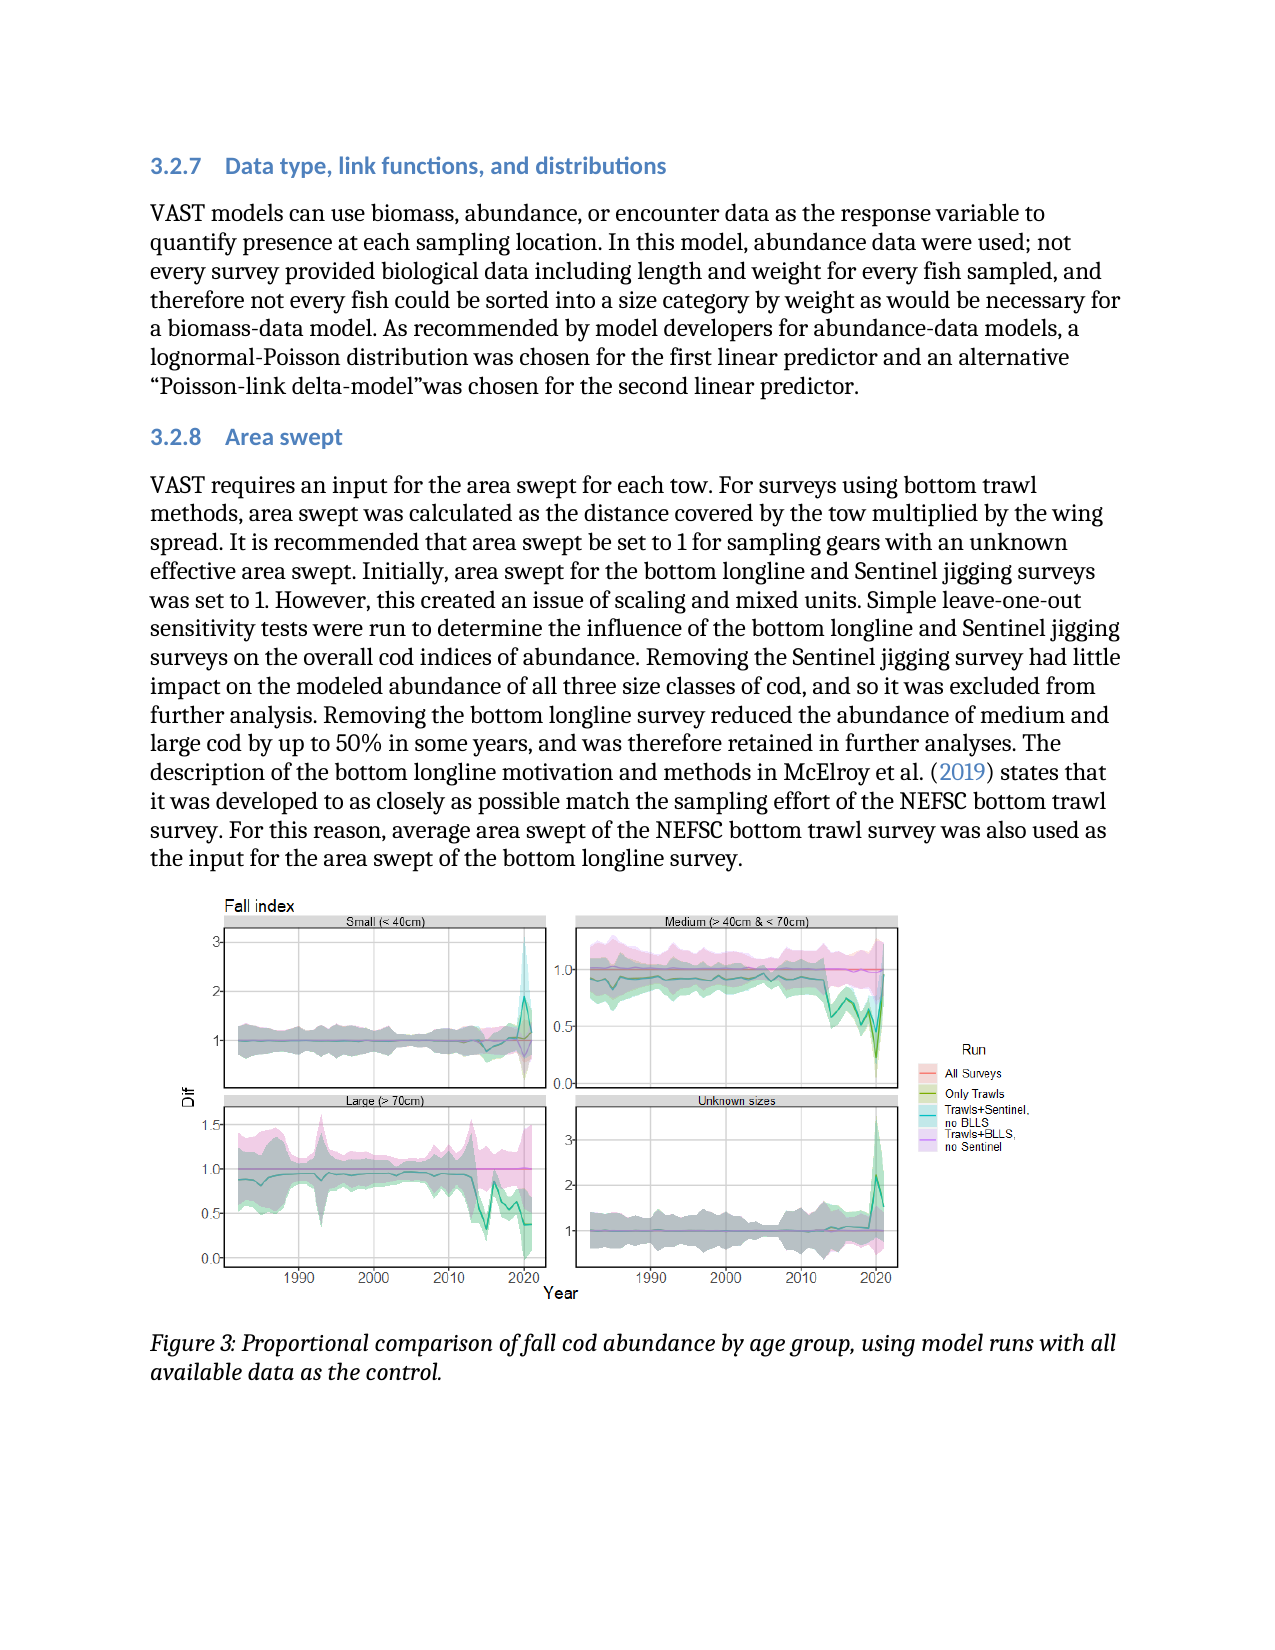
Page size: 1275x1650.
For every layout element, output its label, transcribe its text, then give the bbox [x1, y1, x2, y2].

text Figure 3: Proportional comparison of fall cod abundance by age group, using model runs with all available data as the control. [150, 1329, 1125, 1386]
subtitle 3.2.7 Data type, link functions, and distributions [150, 150, 1125, 181]
picture [168, 891, 1044, 1308]
text VAST requires an input for the area swept for each tow. For surveys using bottom trawl methods, area swept was calculated as the distance covered by the tow multiplied by the wing spread. It is recommended that area swept be set to 1 for sampling gears with an unknown effective area swept. Initially, area swept for the bottom longline and Sentinel jigging surveys was set to 1. However, this created an issue of scaling and mixed units. Simple leave-one-out sensitivity tests were run to determine the influence of the bottom longline and Sentinel jigging surveys on the overall cod indices of abundance. Removing the Sentinel jigging survey had little impact on the modeled abundance of all three size classes of cod, and so it was excluded from further analysis. Removing the bottom longline survey reduced the abundance of medium and large cod by up to 50% in some years, and was therefore retained in further analyses. The description of the bottom longline motivation and methods in McElroy et al. (2019) states that it was developed to as closely as possible match the sampling effort of the NEFSC bottom trawl survey. For this reason, average area swept of the NEFSC bottom trawl survey was also used as the input for the area swept of the bottom longline survey. [150, 471, 1125, 873]
subtitle 3.2.8 Area swept [150, 421, 1125, 452]
text VAST models can use biomass, abundance, or encounter data as the response variable to quantify presence at each sampling location. In this model, abundance data were used; not every survey provided biological data including length and weight for every fish sampled, and therefore not every fish could be sorted into a size category by weight as would be necessary for a biomass-data model. As recommended by model developers for abundance-data models, a lognormal-Poisson distribution was chosen for the first linear predictor and an alternative “Poisson-link delta-model”was chosen for the second linear predictor. [150, 199, 1125, 401]
